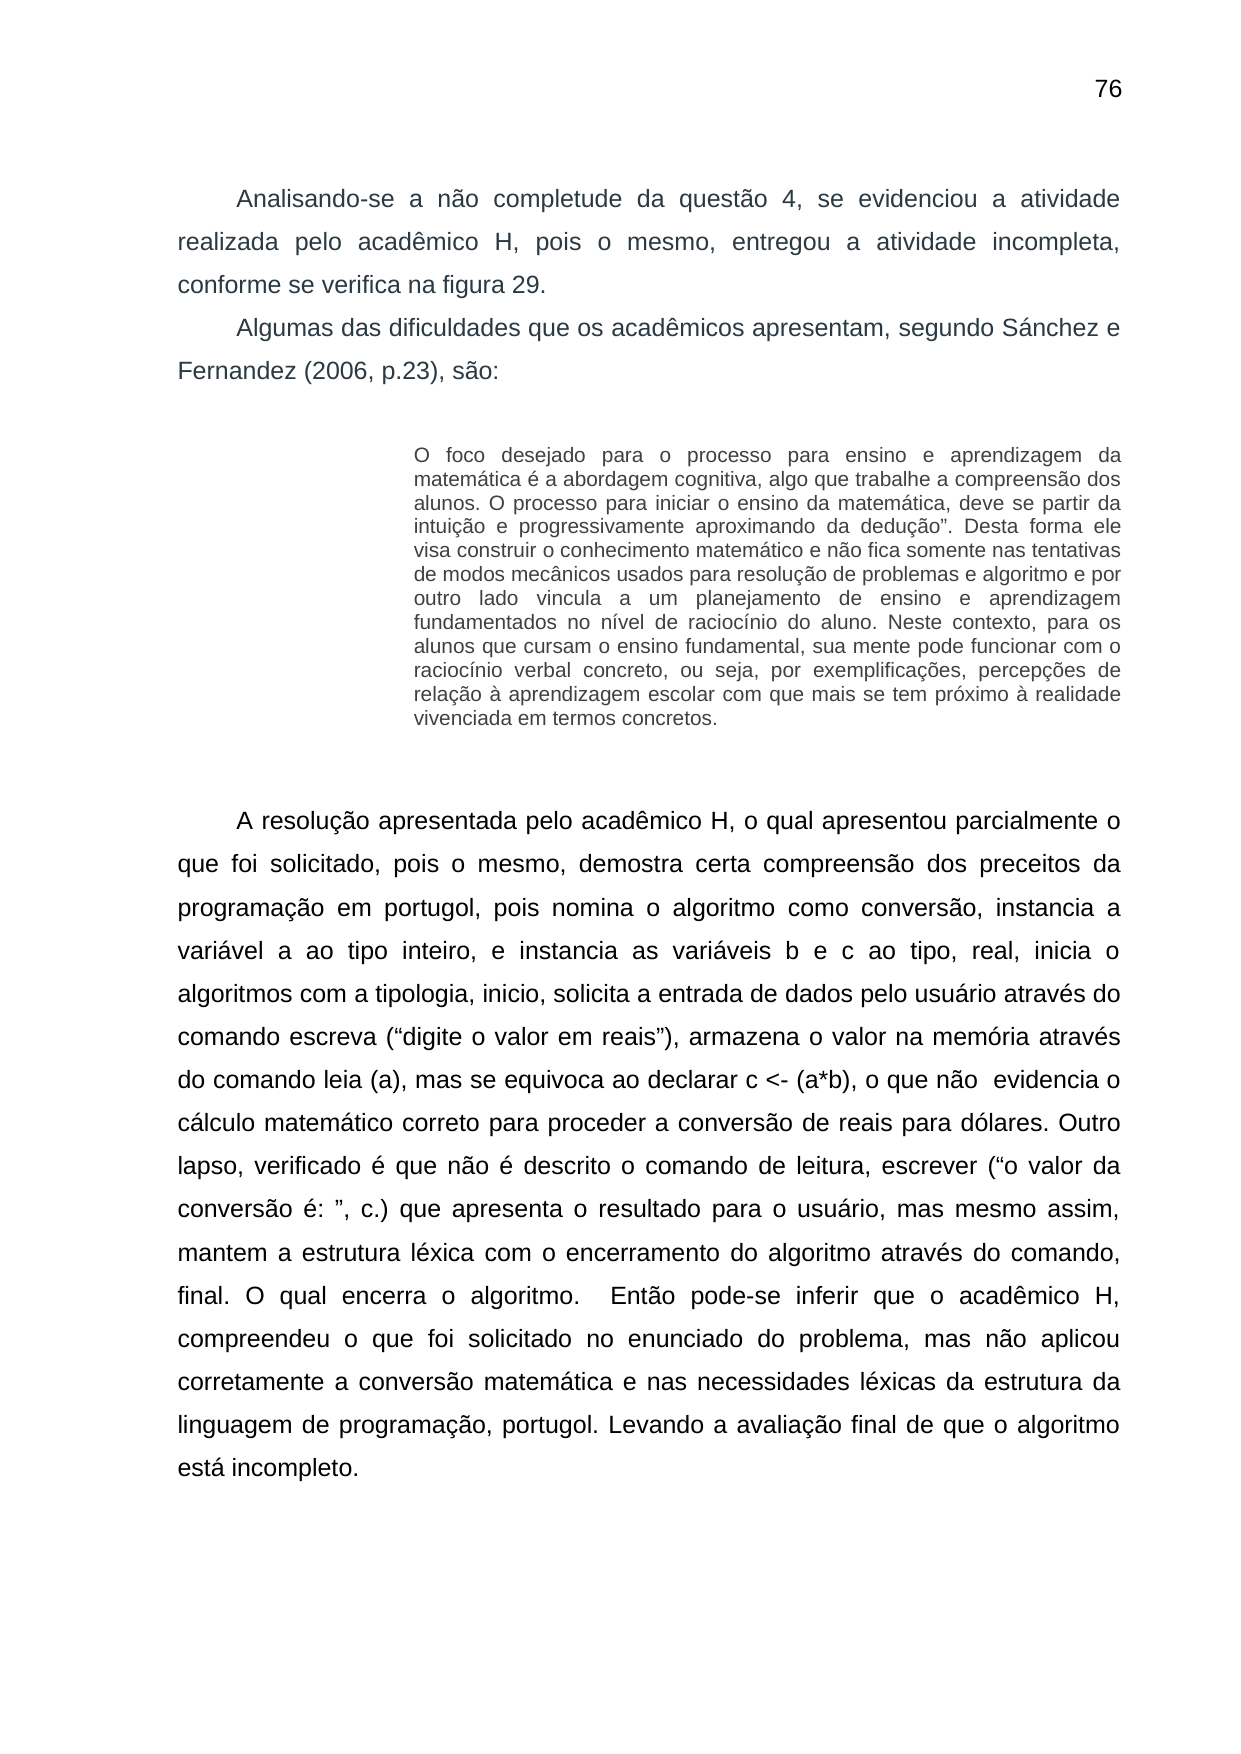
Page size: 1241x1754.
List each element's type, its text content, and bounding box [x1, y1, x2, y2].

text O foco desejado para o processo para ensino e aprendizagem da matemática é a abordagem cognitiva, algo que trabalhe a compreensão dos alunos. O processo para iniciar o ensino da matemática, deve se partir da intuição e progressivamente aproximando da dedução”. Desta forma ele visa construir o conhecimento matemático e não fica somente nas tentativas de modos mecânicos usados para resolução de problemas e algoritmo e por outro lado vincula a um planejamento de ensino e aprendizagem fundamentados no nível de raciocínio do aluno. Neste contexto, para os alunos que cursam o ensino fundamental, sua mente pode funcionar com o raciocínio verbal concreto, ou seja, por exemplificações, percepções de relação à aprendizagem escolar com que mais se tem próximo à realidade vivenciada em termos concretos. [413, 442, 1122, 730]
text A resolução apresentada pelo acadêmico H, o qual apresentou parcialmente o que foi solicitado, pois o mesmo, demostra certa compreensão dos preceitos da programação em portugol, pois nomina o algoritmo como conversão, instancia a variável a ao tipo inteiro, e instancia as variáveis b e c ao tipo, real, inicia o algoritmos com a tipologia, inicio, solicita a entrada de dados pelo usuário através do comando escreva (“digite o valor em reais”), armazena o valor na memória através do comando leia (a), mas se equivoca ao declarar c <- (a*b), o que não evidencia o cálculo matemático correto para proceder a conversão de reais para dólares. Outro lapso, verificado é que não é descrito o comando de leitura, escrever (“o valor da conversão é: ”, c.) que apresenta o resultado para o usuário, mas mesmo assim, mantem a estrutura léxica com o encerramento do algoritmo através do comando, final. O qual encerra o algoritmo. Então pode-se inferir que o acadêmico H, compreendeu o que foi solicitado no enunciado do problema, mas não aplicou corretamente a conversão matemática e nas necessidades léxicas da estrutura da linguagem de programação, portugol. Levando a avaliação final de que o algoritmo está incompleto. [177, 806, 1122, 1482]
text Algumas das dificuldades que os acadêmicos apresentam, segundo Sánchez e Fernandez (2006, p.23), são: [177, 313, 1122, 385]
text Analisando-se a não completude da questão 4, se evidenciou a atividade realizada pelo acadêmico H, pois o mesmo, entregou a atividade incompleta, conforme se verifica na figura 29. [177, 184, 1122, 299]
